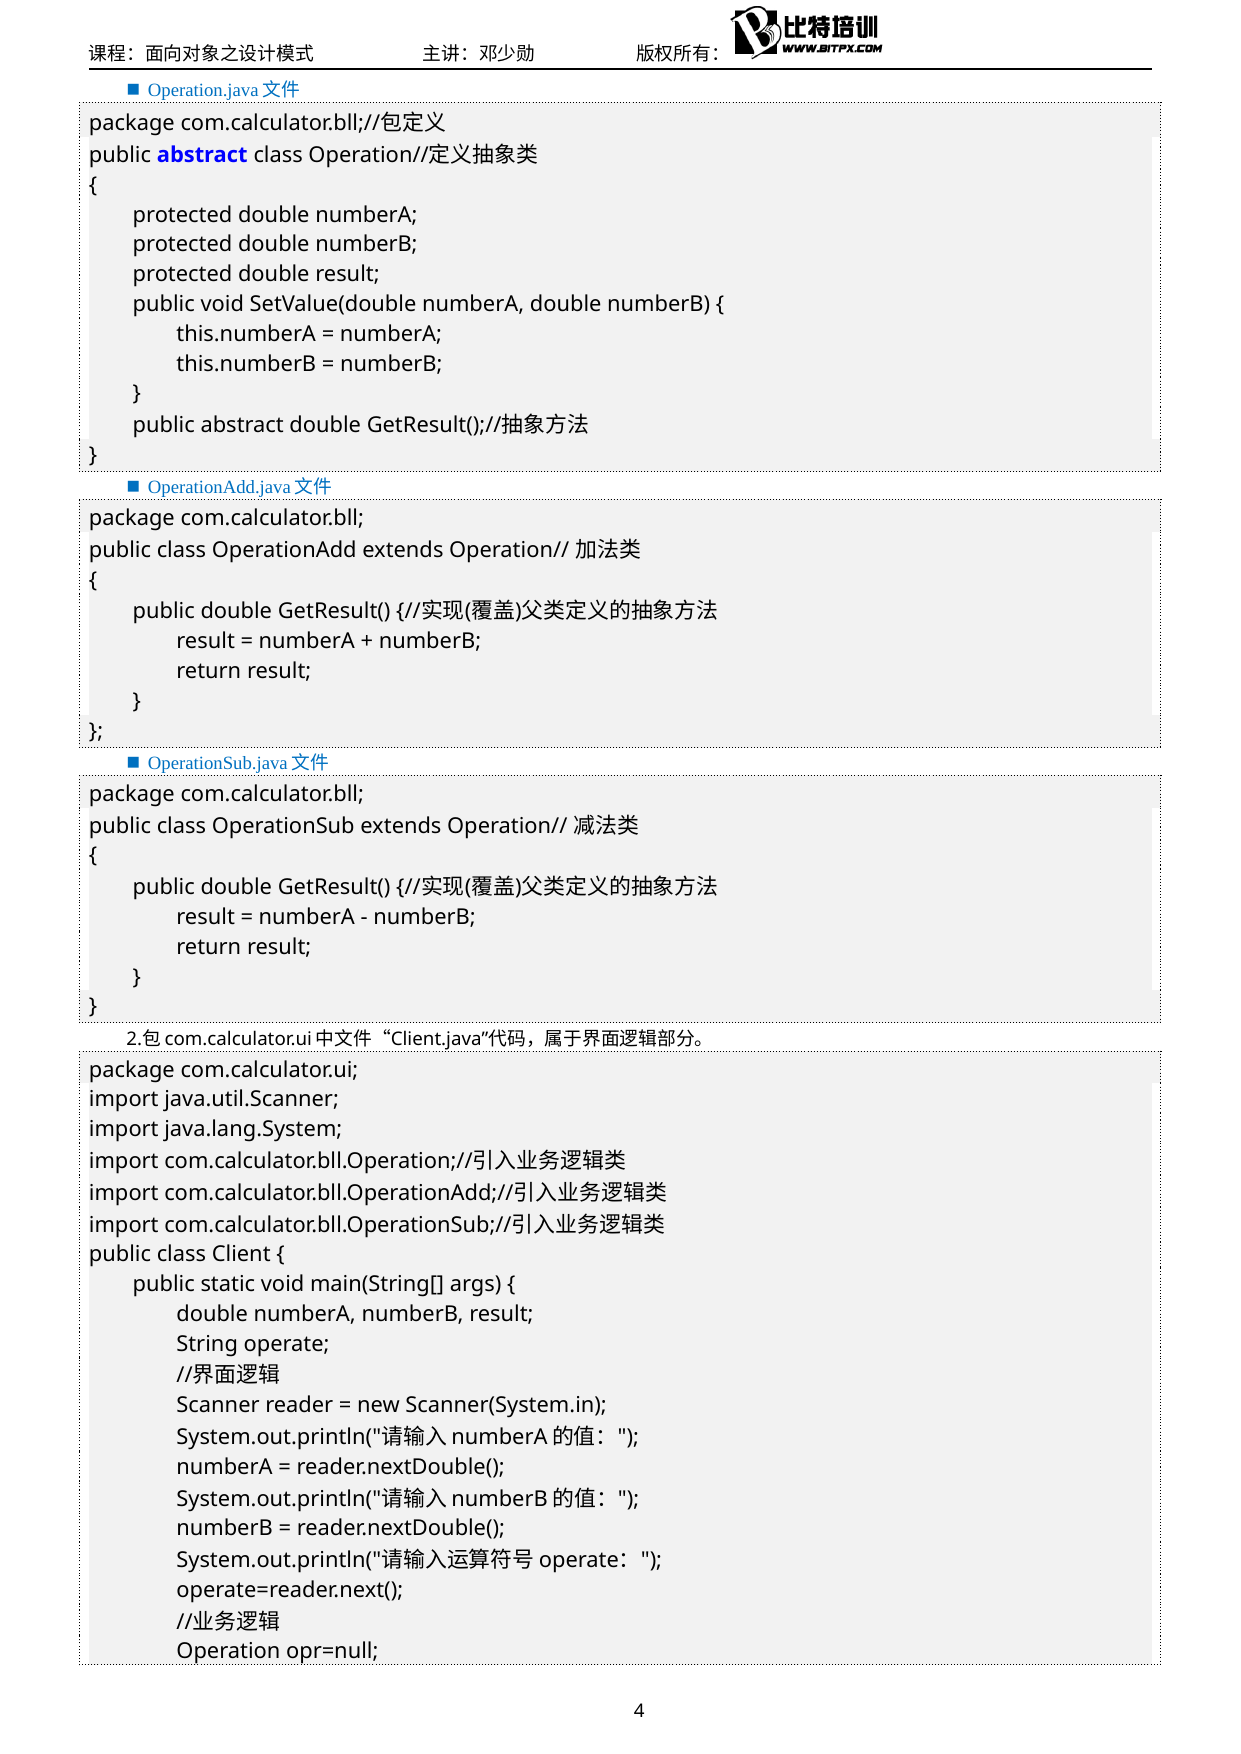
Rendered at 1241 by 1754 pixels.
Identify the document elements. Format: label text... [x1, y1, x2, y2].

text } [89, 377, 1152, 407]
text Operation.java文件 [89, 75, 1152, 102]
subtitle 包com.calculator.ui中文件“Client.java”代码，属于界面逻辑部分。 [89, 1023, 1152, 1051]
text //界面逻辑 [89, 1357, 1152, 1389]
text operate=reader.next(); [89, 1574, 1152, 1604]
text { [89, 839, 1152, 869]
text public double GetResult() {//实现(覆盖)父类定义的抽象方法 [89, 869, 1152, 901]
text { [89, 169, 1152, 199]
text protected double numberA; [89, 199, 1152, 228]
text import com.calculator.bll.OperationAdd;//引入业务逻辑类 [89, 1175, 1152, 1207]
text result = numberA - numberB; [89, 901, 1152, 931]
text protected double result; [89, 258, 1152, 288]
text import java.util.Scanner; [89, 1083, 1152, 1113]
text this.numberB = numberB; [89, 348, 1152, 377]
text package com.calculator.bll;//包定义 [79, 102, 1161, 137]
text return result; [89, 931, 1152, 961]
text { [89, 564, 1152, 593]
text package com.calculator.bll; [79, 499, 1161, 532]
text OperationAdd.java文件 [89, 472, 1152, 499]
text public void SetValue(double numberA, double numberB) { [89, 288, 1152, 318]
text //业务逻辑 [89, 1604, 1152, 1636]
text public abstract class Operation//定义抽象类 [89, 137, 1152, 169]
text Operation opr=null; [89, 1636, 1152, 1665]
text String operate; [89, 1328, 1152, 1357]
text numberA = reader.nextDouble(); [89, 1451, 1152, 1481]
text protected double numberB; [89, 228, 1152, 258]
text return result; [89, 655, 1152, 685]
picture [730, 6, 885, 61]
text package com.calculator.ui; [79, 1051, 1161, 1083]
text public class OperationAdd extends Operation// 加法类 [89, 532, 1152, 564]
text package com.calculator.bll; [79, 775, 1161, 808]
text public double GetResult() {//实现(覆盖)父类定义的抽象方法 [89, 593, 1152, 625]
text } [89, 961, 1152, 987]
text import com.calculator.bll.Operation;//引入业务逻辑类 [89, 1143, 1152, 1175]
text public static void main(String[] args) { [89, 1268, 1152, 1298]
text public class OperationSub extends Operation// 减法类 [89, 808, 1152, 839]
text import com.calculator.bll.OperationSub;//引入业务逻辑类 [89, 1207, 1152, 1238]
text OperationSub.java文件 [89, 748, 1152, 775]
text this.numberA = numberA; [89, 318, 1152, 348]
text import java.lang.System; [89, 1113, 1152, 1143]
text public class Client { [89, 1238, 1152, 1268]
text } [89, 685, 1152, 712]
text Scanner reader = new Scanner(System.in); [89, 1389, 1152, 1419]
text System.out.println("请输入numberB的值："); [89, 1481, 1152, 1512]
text System.out.println("请输入运算符号operate："); [89, 1542, 1152, 1574]
text } [79, 436, 1161, 472]
text public abstract double GetResult();//抽象方法 [89, 407, 1152, 436]
text numberB = reader.nextDouble(); [89, 1512, 1152, 1542]
text result = numberA + numberB; [89, 625, 1152, 655]
text } [79, 987, 1161, 1023]
text double numberA, numberB, result; [89, 1298, 1152, 1328]
text System.out.println("请输入numberA的值："); [89, 1419, 1152, 1451]
text }; [79, 712, 1161, 748]
